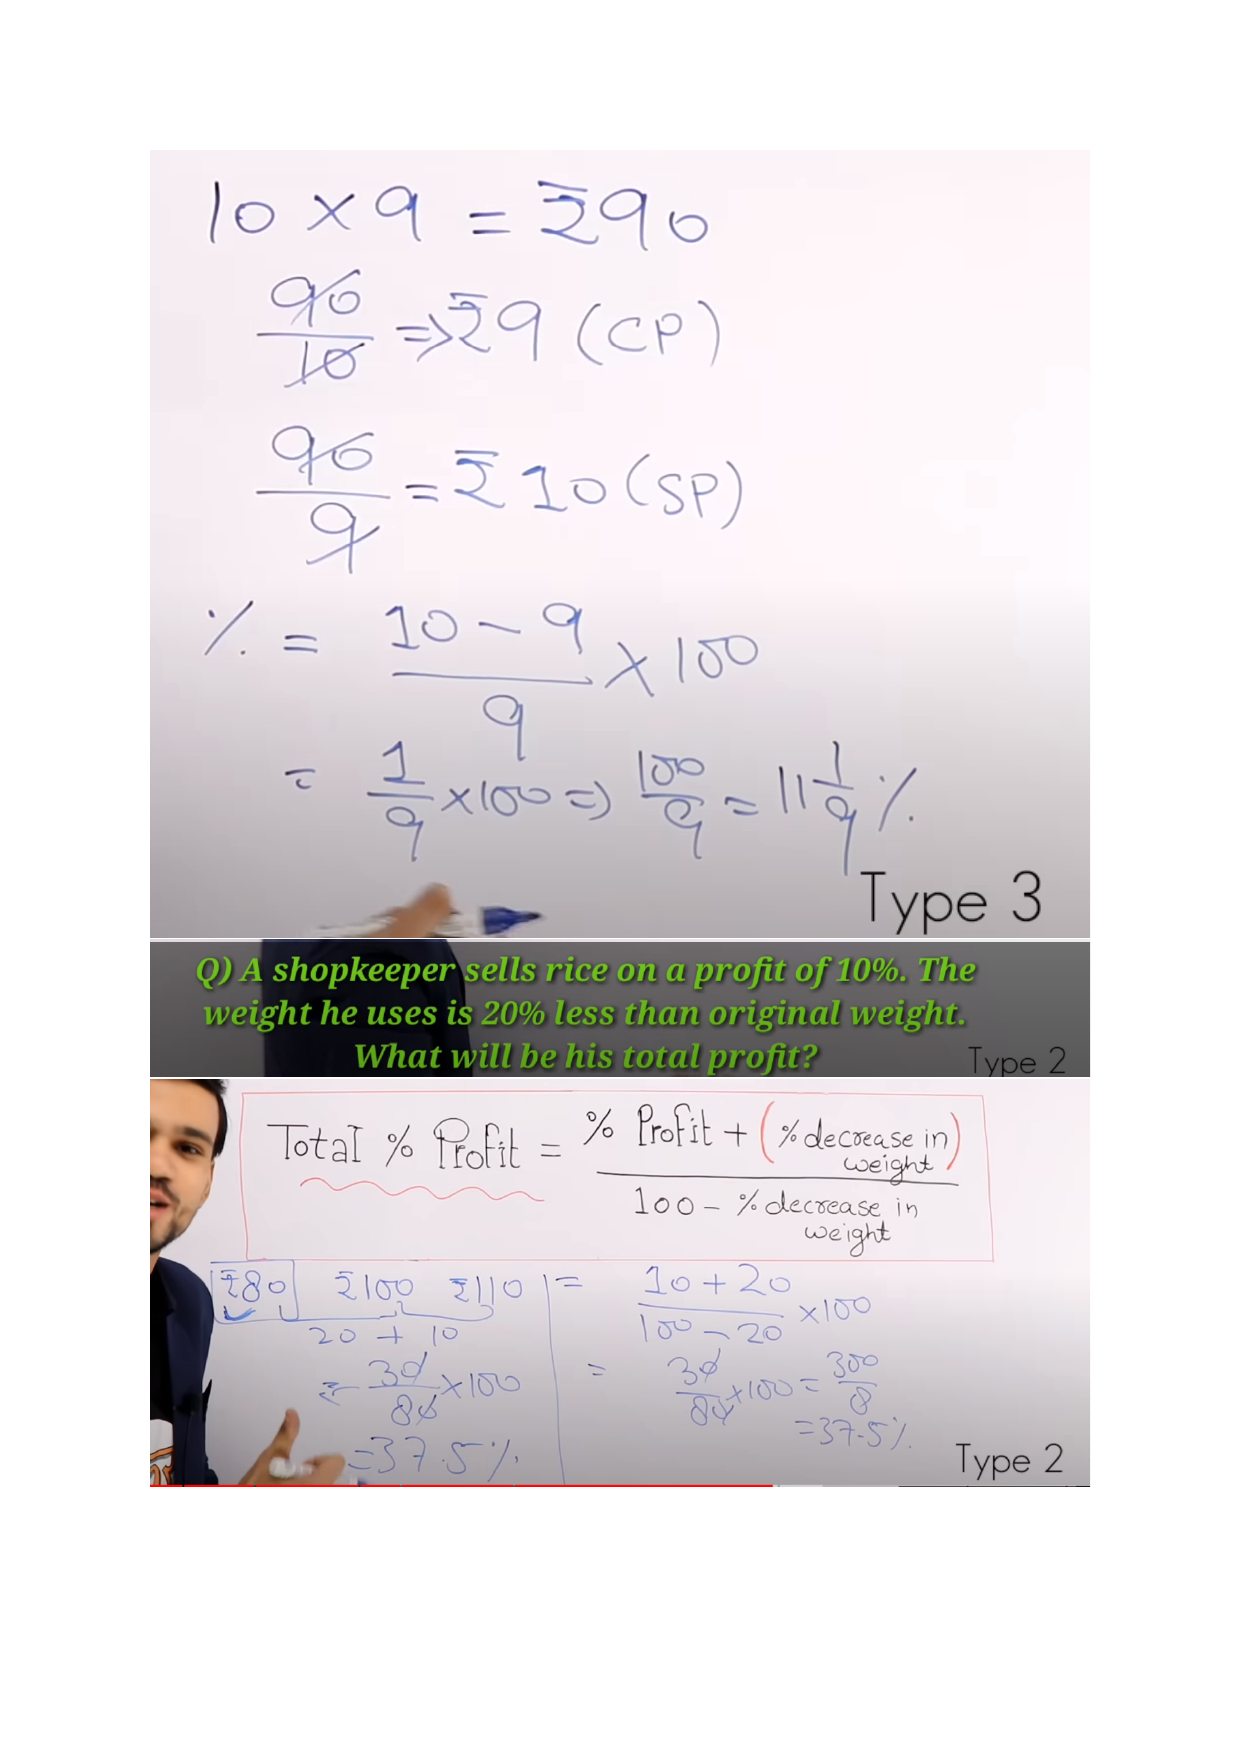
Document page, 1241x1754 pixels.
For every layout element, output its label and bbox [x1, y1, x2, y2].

picture [150, 1079, 1091, 1487]
picture [150, 939, 1091, 1077]
picture [150, 150, 1091, 938]
